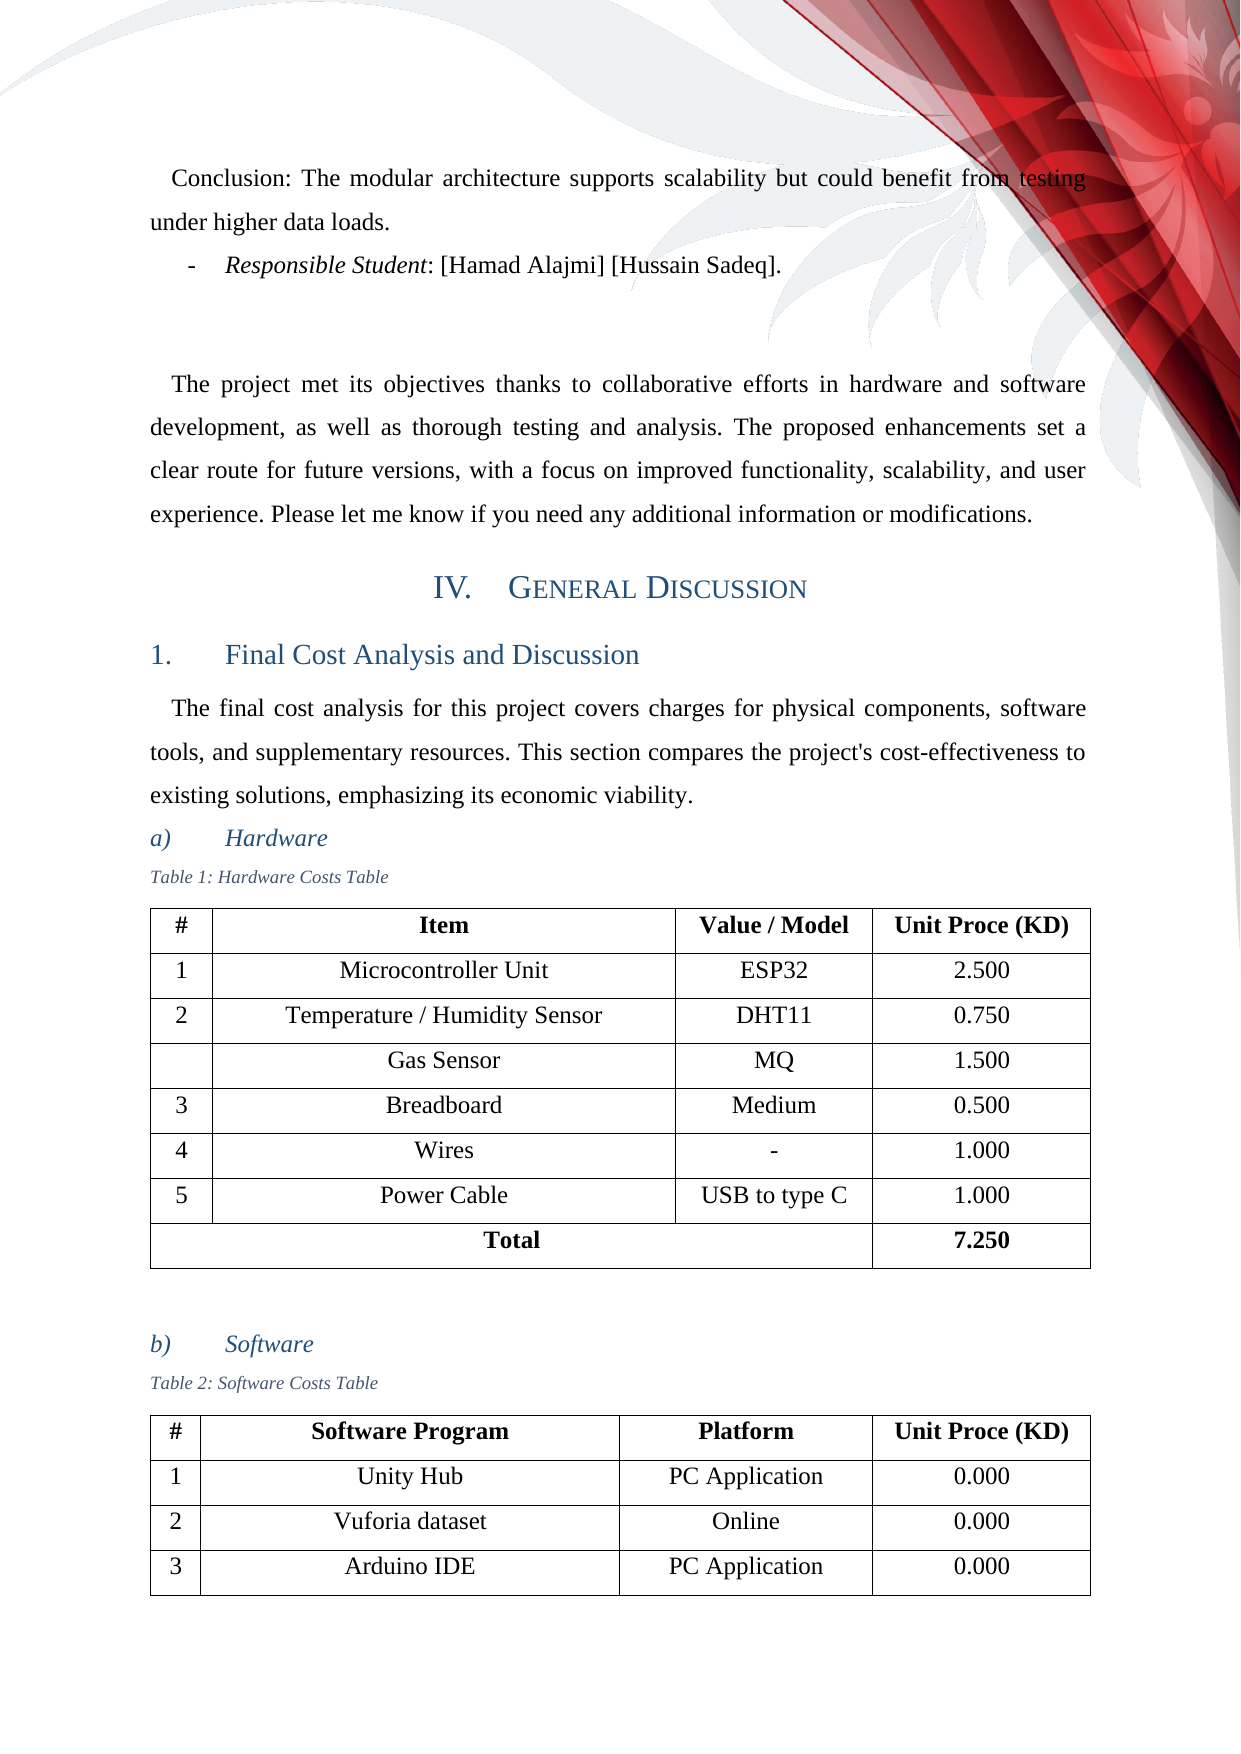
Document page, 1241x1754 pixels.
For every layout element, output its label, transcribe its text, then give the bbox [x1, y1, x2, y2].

table_cell 2.500 [873, 954, 1090, 998]
table_cell 0.000 [873, 1461, 1090, 1505]
table_cell Medium [676, 1089, 872, 1133]
table_header Unit Proce (KD) [873, 909, 1090, 953]
table_header Value / Model [676, 909, 872, 953]
table_header Platform [620, 1416, 872, 1460]
table_cell PC Application [620, 1461, 872, 1505]
table_cell 1 [151, 1461, 200, 1505]
picture [0, 0, 1241, 974]
table_cell 3 [151, 1551, 200, 1595]
table_cell Gas Sensor [213, 1044, 675, 1088]
table_cell 4 [151, 1134, 212, 1178]
table_cell Wires [213, 1134, 675, 1178]
table_cell - [676, 1134, 872, 1178]
table_header # [151, 1416, 200, 1460]
table_cell Unity Hub [201, 1461, 619, 1505]
table_cell DHT11 [676, 999, 872, 1043]
table_cell 3 [151, 1089, 212, 1133]
table_cell Breadboard [213, 1089, 675, 1133]
table_header Unit Proce (KD) [873, 1416, 1090, 1460]
subtitle Hardware [150, 823, 1090, 852]
table_header Software Program [201, 1416, 619, 1460]
table_cell MQ [676, 1044, 872, 1088]
subtitle Final Cost Analysis and Discussion [150, 637, 1090, 670]
table_cell 1 [151, 954, 212, 998]
text Table 2: Software Costs Table [150, 1372, 1090, 1394]
text The project met its objectives thanks to collaborative efforts in hardware and software development, as well as thorough testing and analysis. The proposed enhancements set a clear route for future versions, with a focus on improved functionality, scalability, and user experience. Please let me know if you need any additional information or modifications. [150, 369, 1087, 527]
table_cell 2 [151, 1506, 200, 1550]
table_cell ESP32 [676, 954, 872, 998]
table_header Item [213, 909, 675, 953]
table_cell 1.000 [873, 1179, 1090, 1223]
table_cell Online [620, 1506, 872, 1550]
table_cell 2 [151, 999, 212, 1043]
table_cell [151, 1044, 212, 1088]
table_header # [151, 909, 212, 953]
table_cell Vuforia dataset [201, 1506, 619, 1550]
table_cell Arduino IDE [201, 1551, 619, 1595]
subtitle General Discussion [150, 567, 1090, 605]
text The final cost analysis for this project covers charges for physical components, software tools, and supplementary resources. This section compares the project's cost-effectiveness to existing solutions, emphasizing its economic viability. [150, 693, 1087, 808]
table_cell 0.000 [873, 1506, 1090, 1550]
table_cell 1.000 [873, 1134, 1090, 1178]
table_cell 7.250 [873, 1224, 1090, 1268]
table_cell 5 [151, 1179, 212, 1223]
table_cell 0.500 [873, 1089, 1090, 1133]
table_cell 0.750 [873, 999, 1090, 1043]
table_cell USB to type C [676, 1179, 872, 1223]
table_cell PC Application [620, 1551, 872, 1595]
text Conclusion: The modular architecture supports scalability but could benefit from testing under higher data loads. [150, 163, 1087, 235]
table_cell Temperature / Humidity Sensor [213, 999, 675, 1043]
text Table 1: Hardware Costs Table [150, 866, 1090, 887]
table_cell Total [151, 1224, 872, 1268]
list Responsible Student: [Hamad Alajmi] [Hussain Sadeq]. [187, 250, 1090, 278]
subtitle Software [150, 1329, 1090, 1358]
table_cell Power Cable [213, 1179, 675, 1223]
table_cell 1.500 [873, 1044, 1090, 1088]
table_cell Microcontroller Unit [213, 954, 675, 998]
table_cell 0.000 [873, 1551, 1090, 1595]
